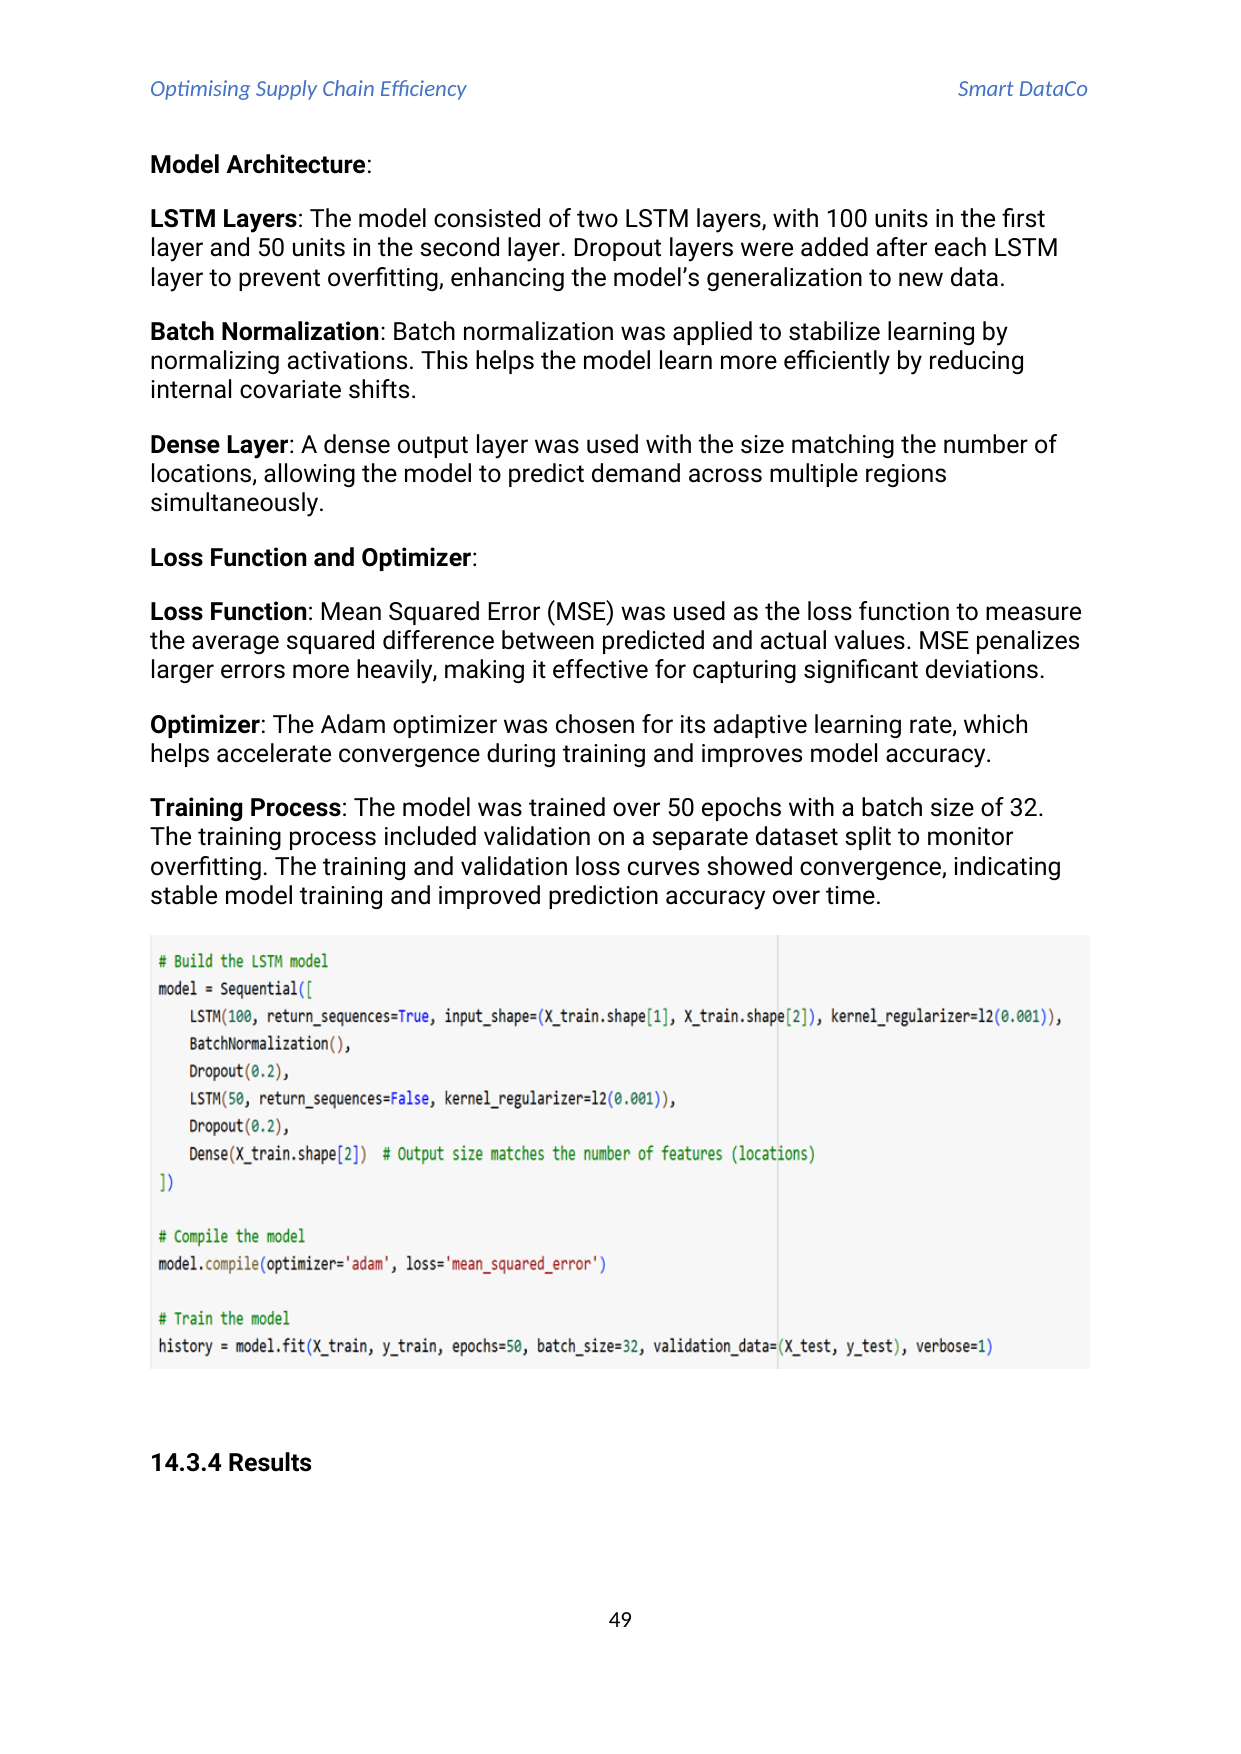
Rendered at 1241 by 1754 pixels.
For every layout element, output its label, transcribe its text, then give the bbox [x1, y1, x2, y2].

text Loss Function: Mean Squared Error (MSE) was used as the loss function to measure the average squared difference between predicted and actual values. MSE penalizes larger errors more heavily, making it effective for capturing significant deviations. [150, 597, 1090, 685]
text Model Architecture: [150, 150, 1090, 179]
text 14.3.4 Results [150, 1448, 1090, 1477]
text Batch Normalization: Batch normalization was applied to stabilize learning by normalizing activations. This helps the model learn more efficiently by reducing internal covariate shifts. [150, 317, 1090, 405]
text Optimizer: The Adam optimizer was chosen for its adaptive learning rate, which helps accelerate convergence during training and improves model accuracy. [150, 710, 1090, 768]
picture [150, 935, 1091, 1369]
text Loss Function and Optimizer: [150, 543, 1090, 572]
text Dense Layer: A dense output layer was used with the size matching the number of locations, allowing the model to predict demand across multiple regions simultaneously. [150, 430, 1090, 518]
text LSTM Layers: The model consisted of two LSTM layers, with 100 units in the first layer and 50 units in the second layer. Dropout layers were added after each LSTM layer to prevent overfitting, enhancing the model’s generalization to new data. [150, 204, 1090, 292]
text Training Process: The model was trained over 50 epochs with a batch size of 32. The training process included validation on a separate dataset split to monitor overfitting. The training and validation loss curves showed convergence, indicating stable model training and improved prediction accuracy over time. [150, 793, 1090, 910]
